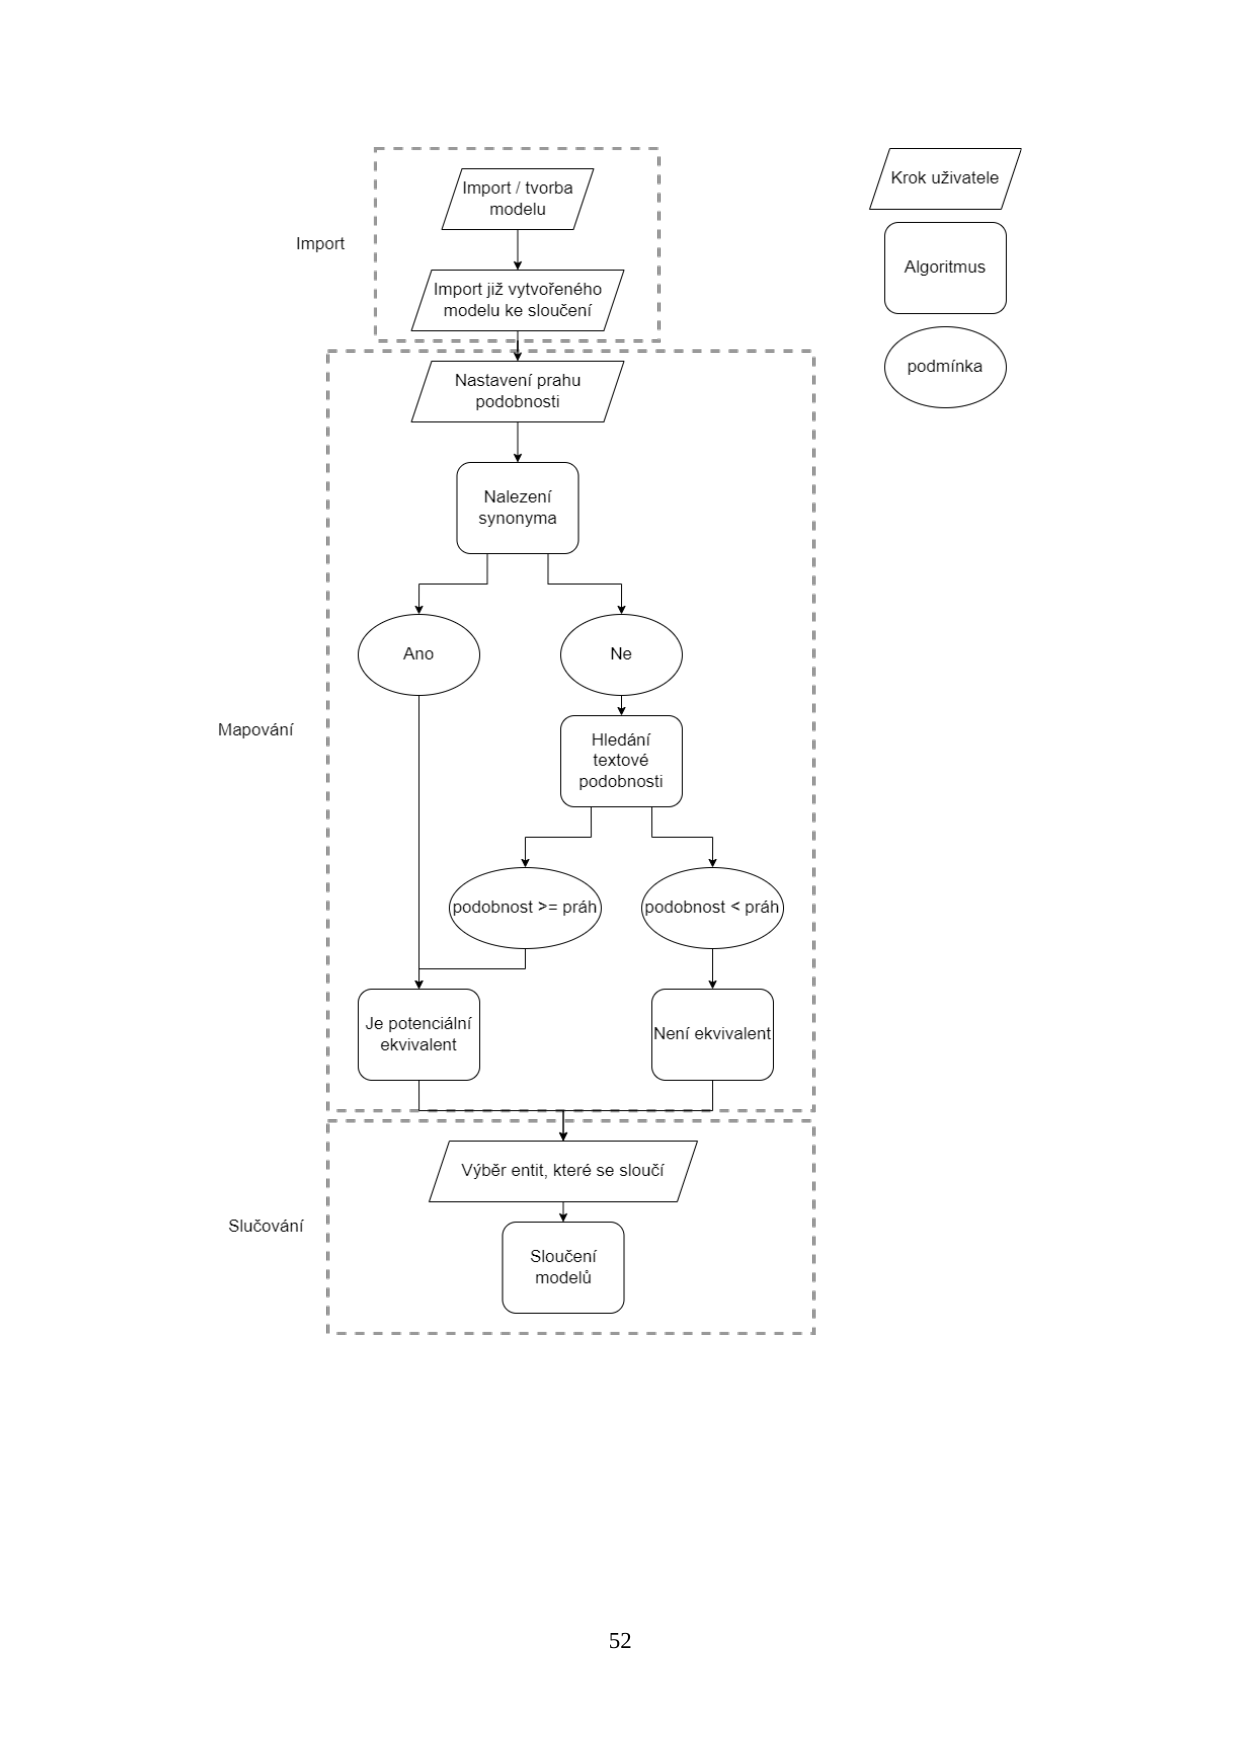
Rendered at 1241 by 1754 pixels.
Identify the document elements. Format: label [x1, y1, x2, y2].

picture [218, 147, 1022, 1335]
